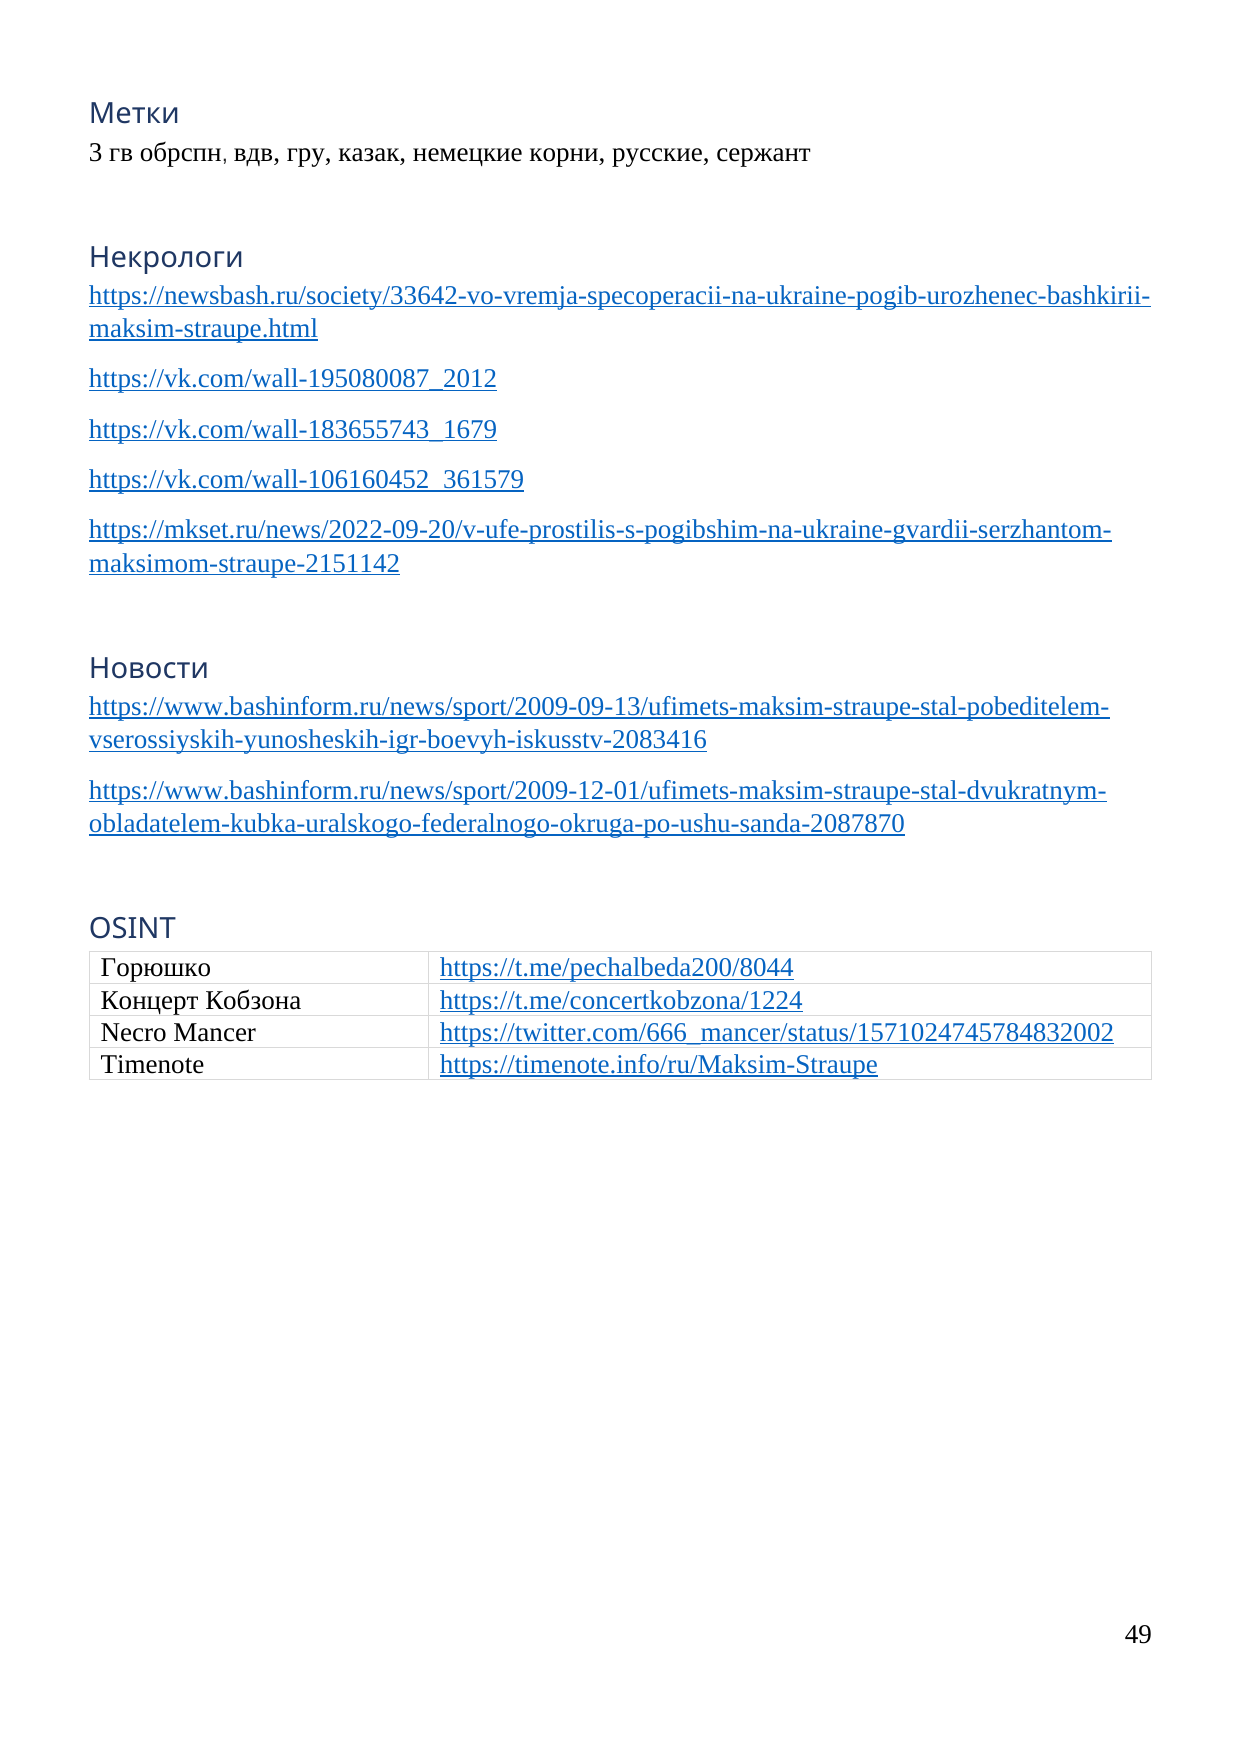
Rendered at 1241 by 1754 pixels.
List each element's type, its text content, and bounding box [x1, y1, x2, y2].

table_cell Концерт Кобзона [90, 984, 428, 1015]
text 3 гв обрспн, вдв, гру, казак, немецкие корни, русские, сержант [89, 136, 1152, 167]
table_cell https://t.me/concertkobzona/1224 [429, 984, 1151, 1015]
table_cell Timenote [90, 1048, 428, 1079]
subtitle OSINT [89, 908, 1152, 947]
table_cell Necro Mancer [90, 1016, 428, 1047]
text https://vk.com/wall-195080087_2012 [89, 363, 1152, 394]
text https://newsbash.ru/society/33642-vo-vremja-specoperacii-na-ukraine-pogib-urozhenec-bashkirii-maksim-straupe.html [89, 279, 1152, 343]
subtitle Метки [89, 93, 1152, 132]
subtitle Некрологи [89, 236, 1152, 276]
table_header Горюшко [90, 952, 428, 983]
text https://www.bashinform.ru/news/sport/2009-09-13/ufimets-maksim-straupe-stal-pobeditelem-vserossiyskih-yunosheskih-igr-boevyh-iskusstv-2083416 [89, 690, 1152, 755]
text https://www.bashinform.ru/news/sport/2009-12-01/ufimets-maksim-straupe-stal-dvukratnym-obladatelem-kubka-uralskogo-federalnogo-okruga-po-ushu-sanda-2087870 [89, 774, 1152, 838]
table_cell https://twitter.com/666_mancer/status/1571024745784832002 [429, 1016, 1151, 1047]
text https://vk.com/wall-106160452_361579 [89, 463, 1152, 494]
table_cell https://timenote.info/ru/Maksim-Straupe [429, 1048, 1151, 1079]
text https://mkset.ru/news/2022-09-20/v-ufe-prostilis-s-pogibshim-na-ukraine-gvardii-serzhantom-maksimom-straupe-2151142 [89, 513, 1152, 578]
text https://vk.com/wall-183655743_1679 [89, 413, 1152, 444]
subtitle Новости [89, 647, 1152, 687]
table_header https://t.me/pechalbeda200/8044 [429, 952, 1151, 983]
